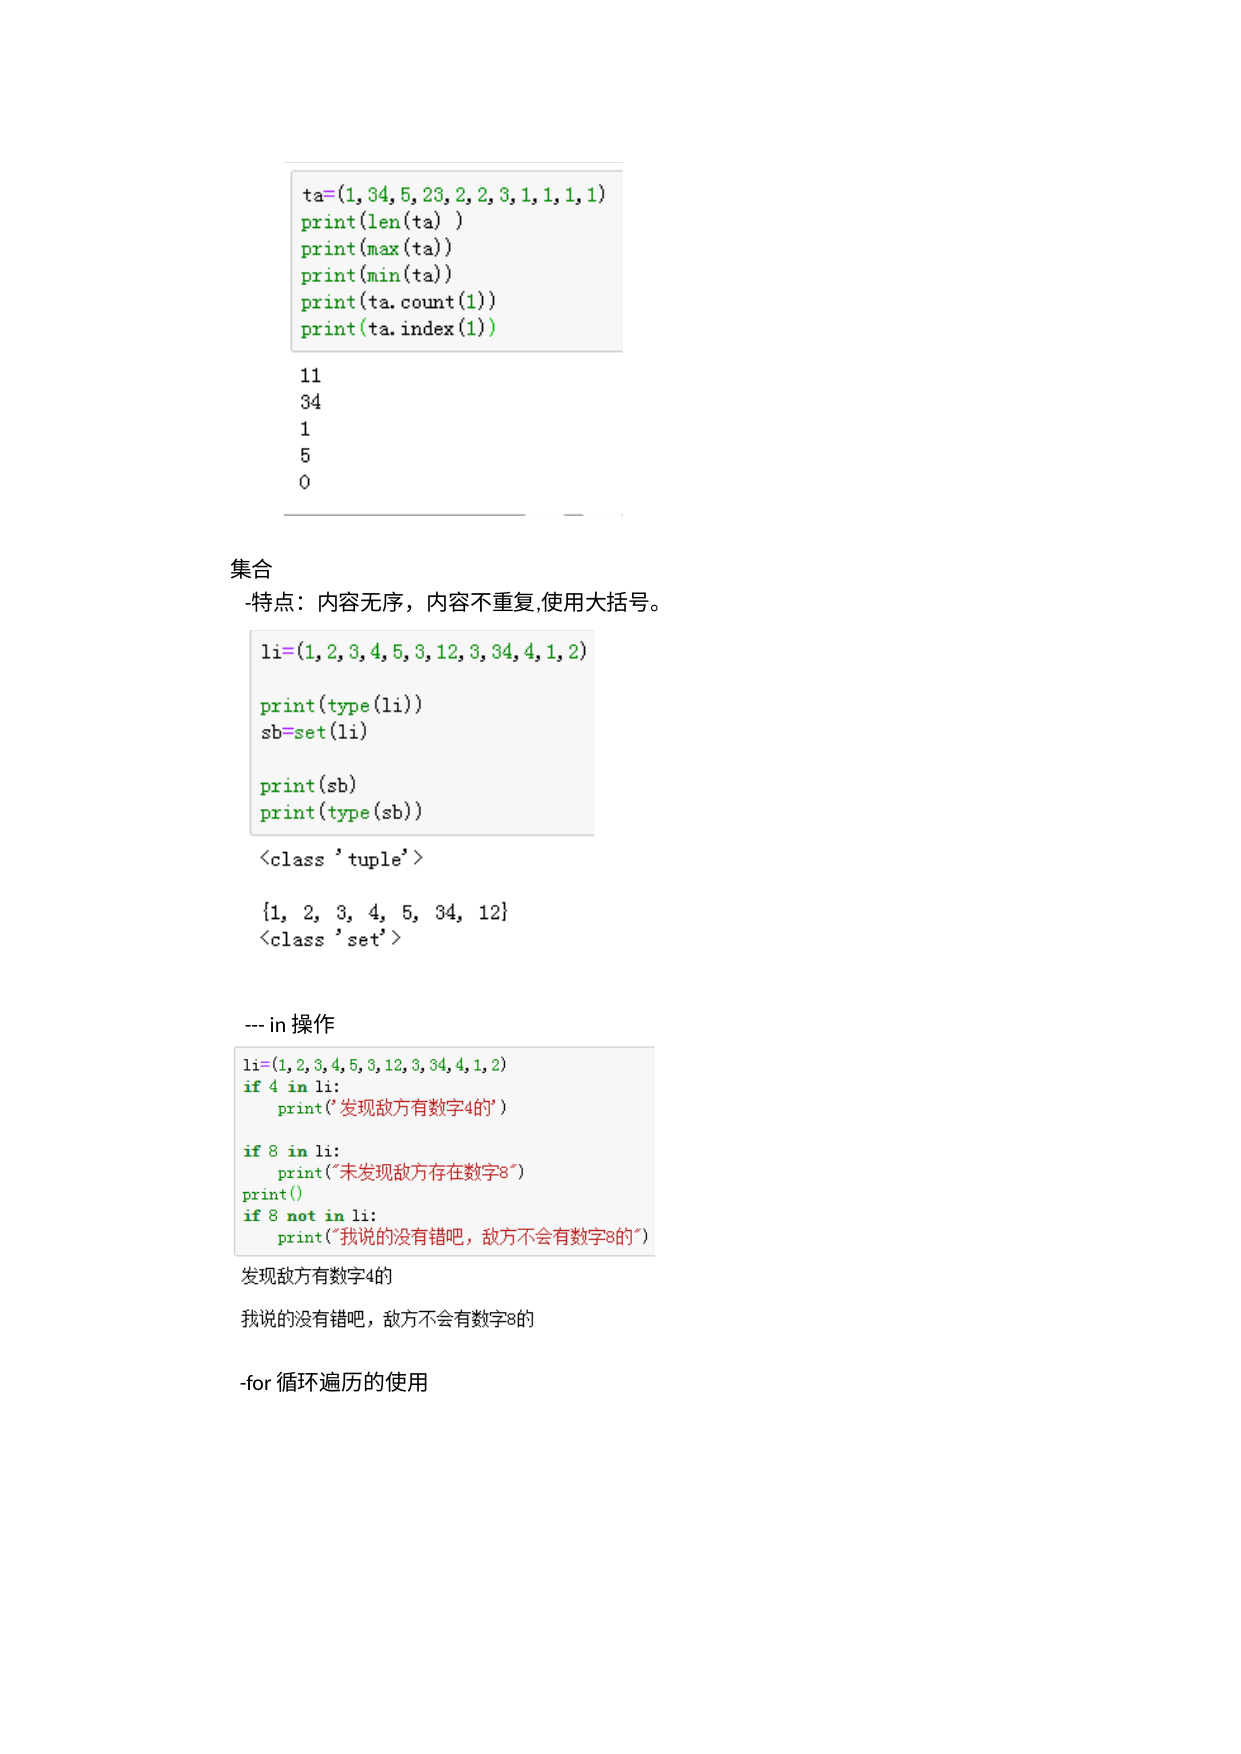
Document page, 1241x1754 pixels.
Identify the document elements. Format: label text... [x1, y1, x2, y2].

picture [229, 1039, 655, 1335]
picture [239, 630, 595, 962]
text 集合 [187, 552, 1053, 584]
text -特点：内容无序，内容不重复,使用大括号。 [187, 584, 1053, 617]
picture [283, 162, 623, 516]
text -for循环遍历的使用 [187, 1364, 1053, 1397]
text --- in 操作 [187, 1007, 1053, 1039]
